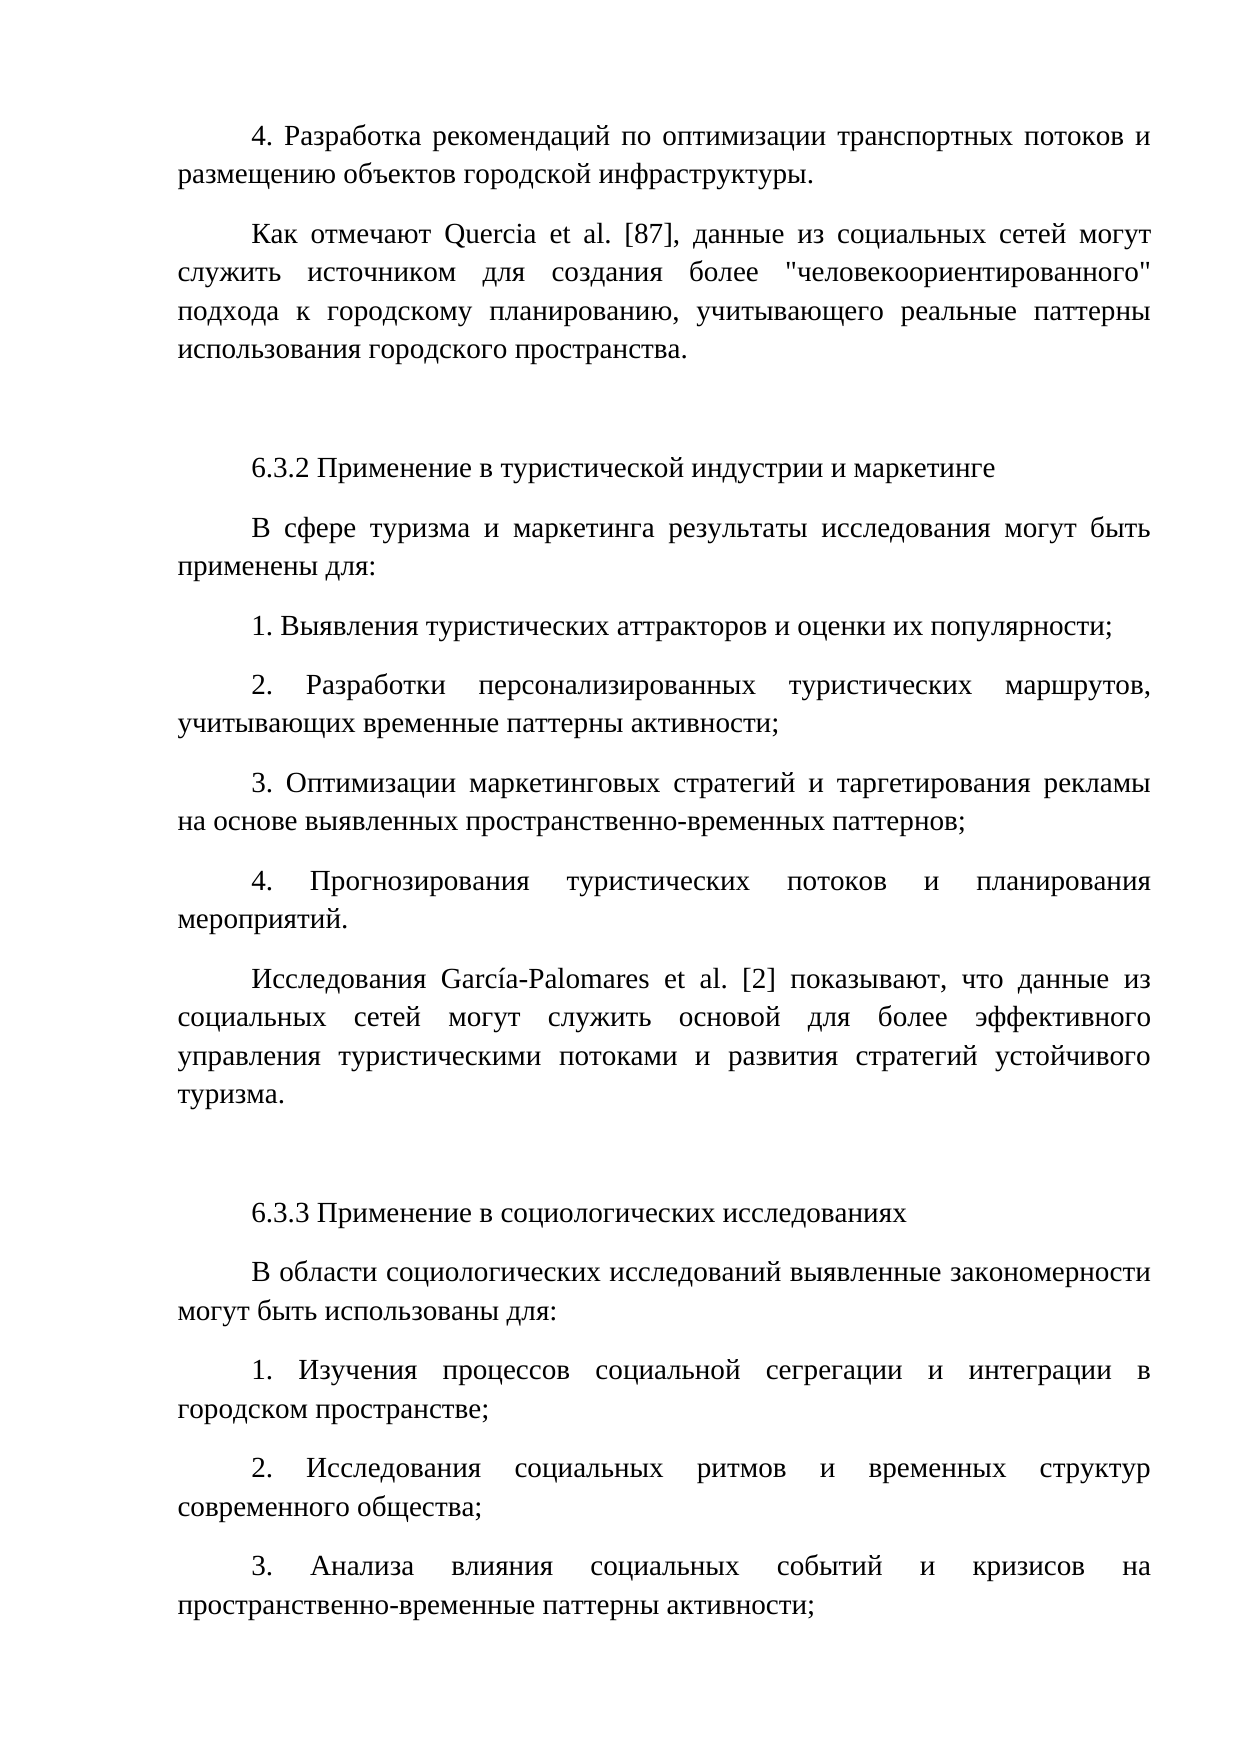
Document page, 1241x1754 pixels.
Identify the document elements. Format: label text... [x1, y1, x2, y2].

text В области социологических исследований выявленные закономерности могут быть использованы для: [177, 1254, 1152, 1327]
text В сфере туризма и маркетинга результаты исследования могут быть применены для: [177, 510, 1152, 582]
text 3. Оптимизации маркетинговых стратегий и таргетирования рекламы на основе выявленных пространственно-временных паттернов; [177, 765, 1152, 837]
text 4. Прогнозирования туристических потоков и планирования мероприятий. [177, 863, 1152, 935]
text Исследования García-Palomares et al. [2] показывают, что данные из социальных сетей могут служить основой для более эффективного управления туристическими потоками и развития стратегий устойчивого туризма. [177, 961, 1152, 1110]
text 2. Разработки персонализированных туристических маршрутов, учитывающих временные паттерны активности; [177, 667, 1152, 739]
text 4. Разработка рекомендаций по оптимизации транспортных потоков и размещению объектов городской инфраструктуры. [177, 118, 1152, 190]
text 2. Исследования социальных ритмов и временных структур современного общества; [177, 1450, 1152, 1522]
text 6.3.3 Применение в социологических исследованиях [177, 1195, 1152, 1229]
text Как отмечают Quercia et al. [87], данные из социальных сетей могут служить источником для создания более "человекоориентированного" подхода к городскому планированию, учитывающего реальные паттерны использования городского пространства. [177, 216, 1152, 365]
text 1. Выявления туристических аттракторов и оценки их популярности; [177, 608, 1152, 641]
text 6.3.2 Применение в туристической индустрии и маркетинге [177, 450, 1152, 484]
text 1. Изучения процессов социальной сегрегации и интеграции в городском пространстве; [177, 1352, 1152, 1424]
text 3. Анализа влияния социальных событий и кризисов на пространственно-временные паттерны активности; [177, 1548, 1152, 1620]
